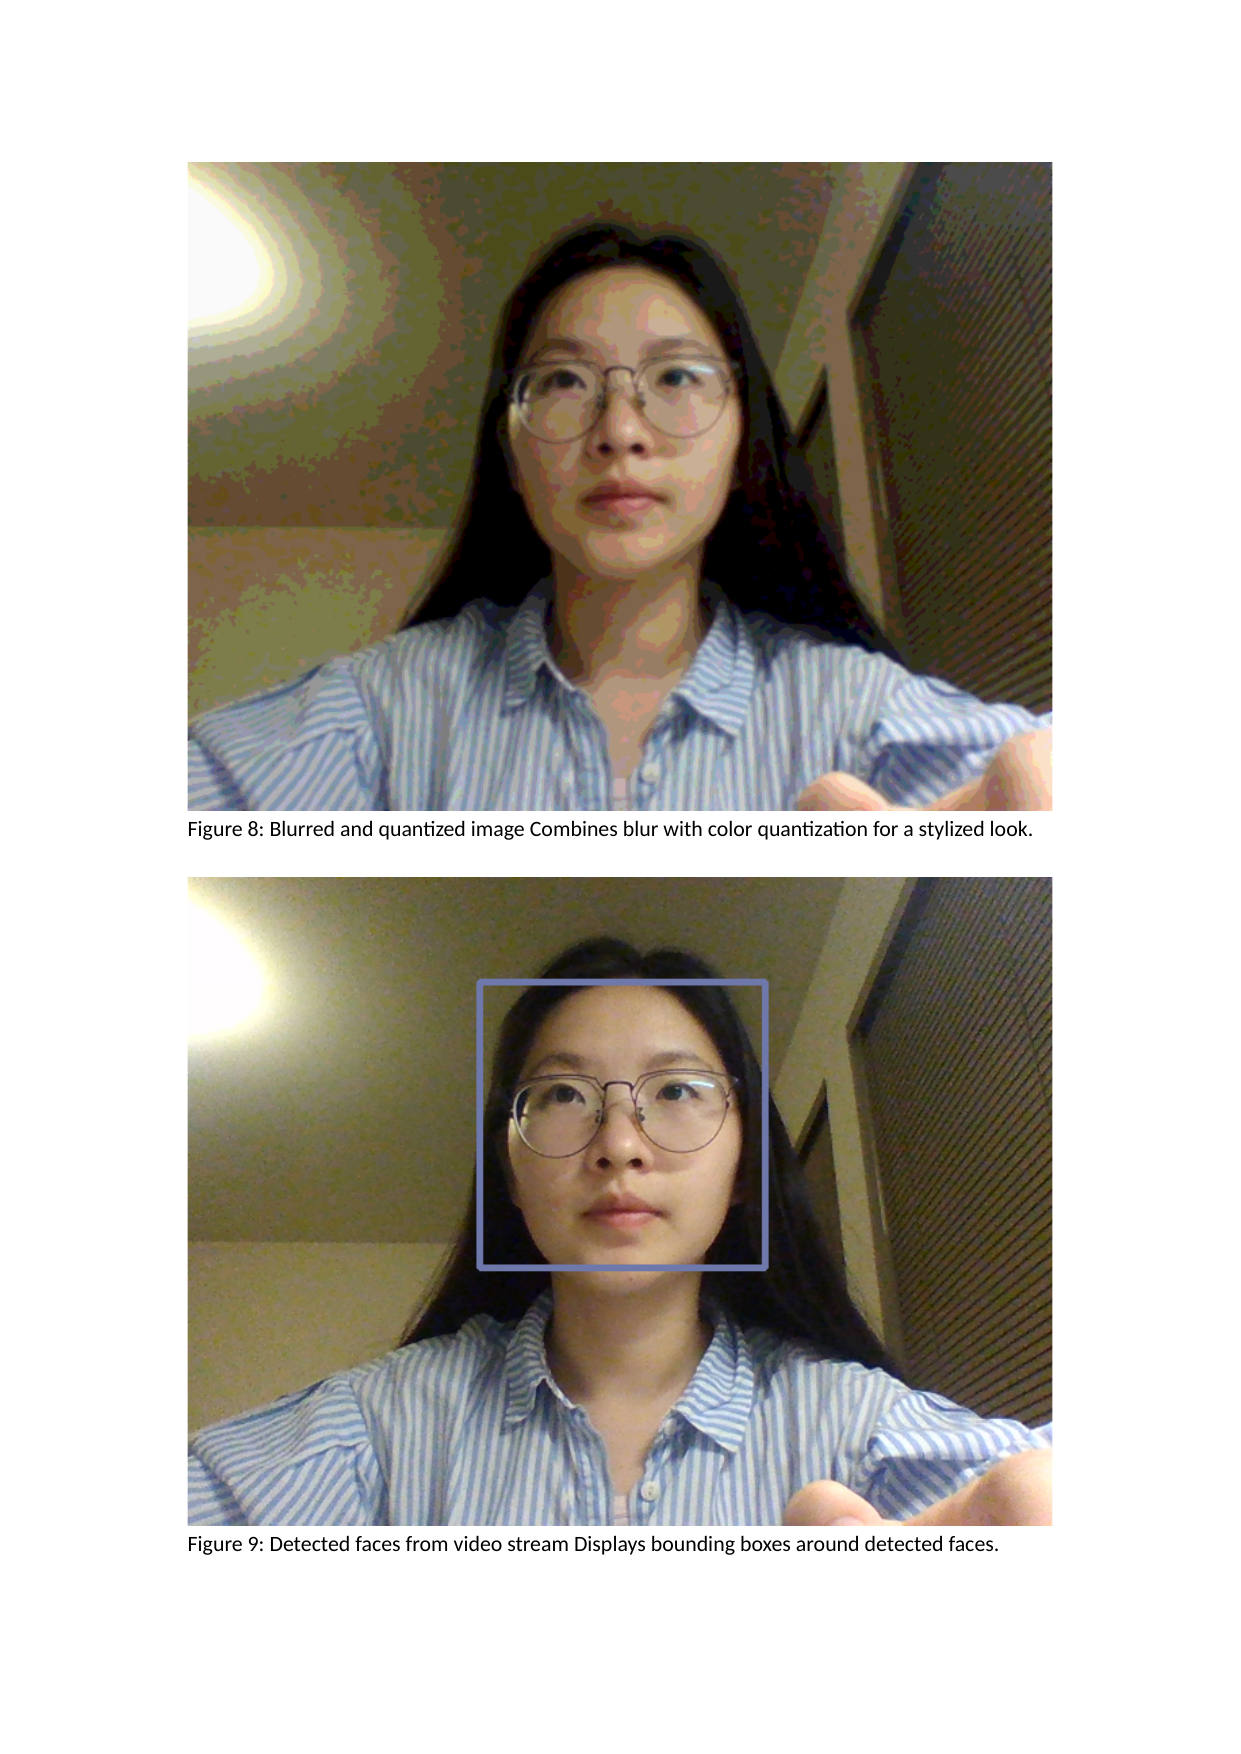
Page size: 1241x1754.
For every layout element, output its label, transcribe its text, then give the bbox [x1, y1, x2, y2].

text Figure 9: Detected faces from video stream Displays bounding boxes around detected faces. [187, 1527, 1053, 1559]
text Figure 8: Blurred and quantized image Combines blur with color quantization for a stylized look. [187, 812, 1053, 844]
picture [187, 162, 1053, 811]
picture [187, 877, 1053, 1526]
